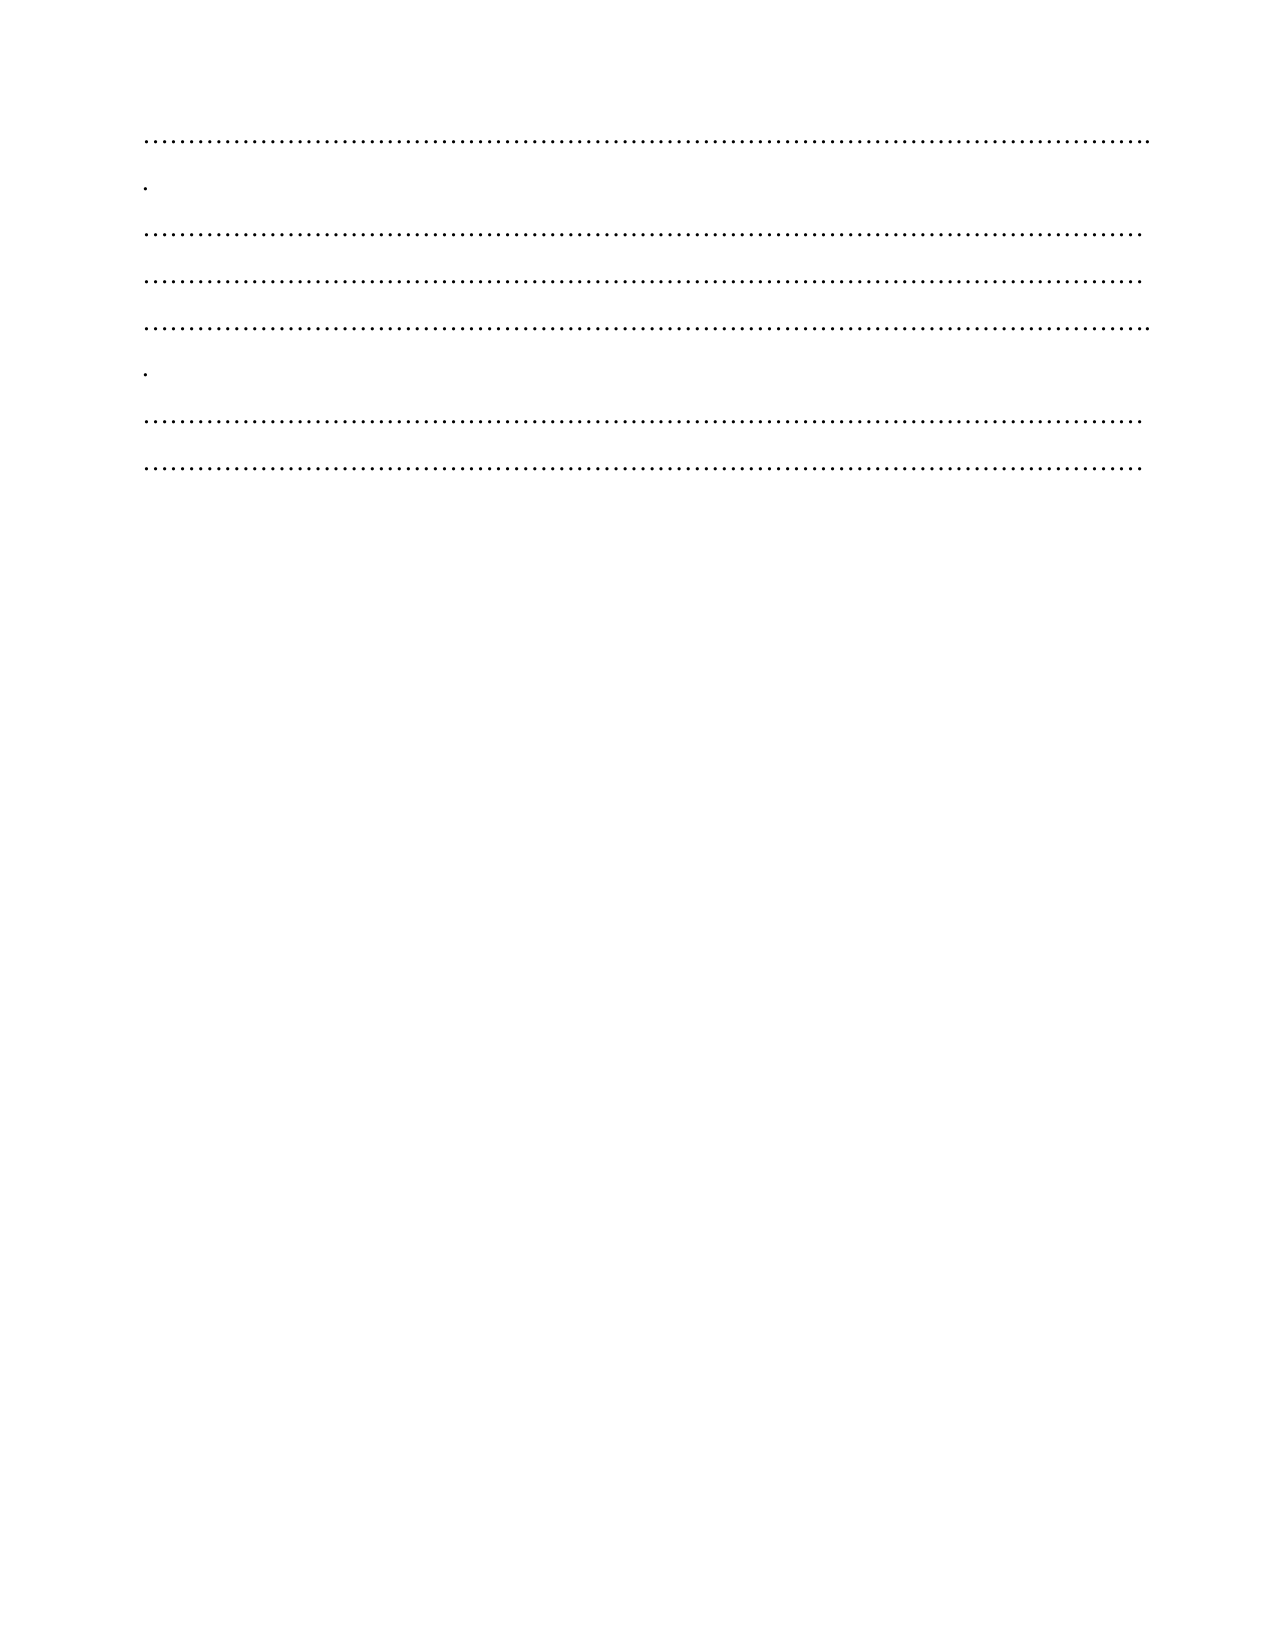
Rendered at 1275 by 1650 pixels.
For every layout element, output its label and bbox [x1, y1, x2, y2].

text [142, 118, 1157, 476]
